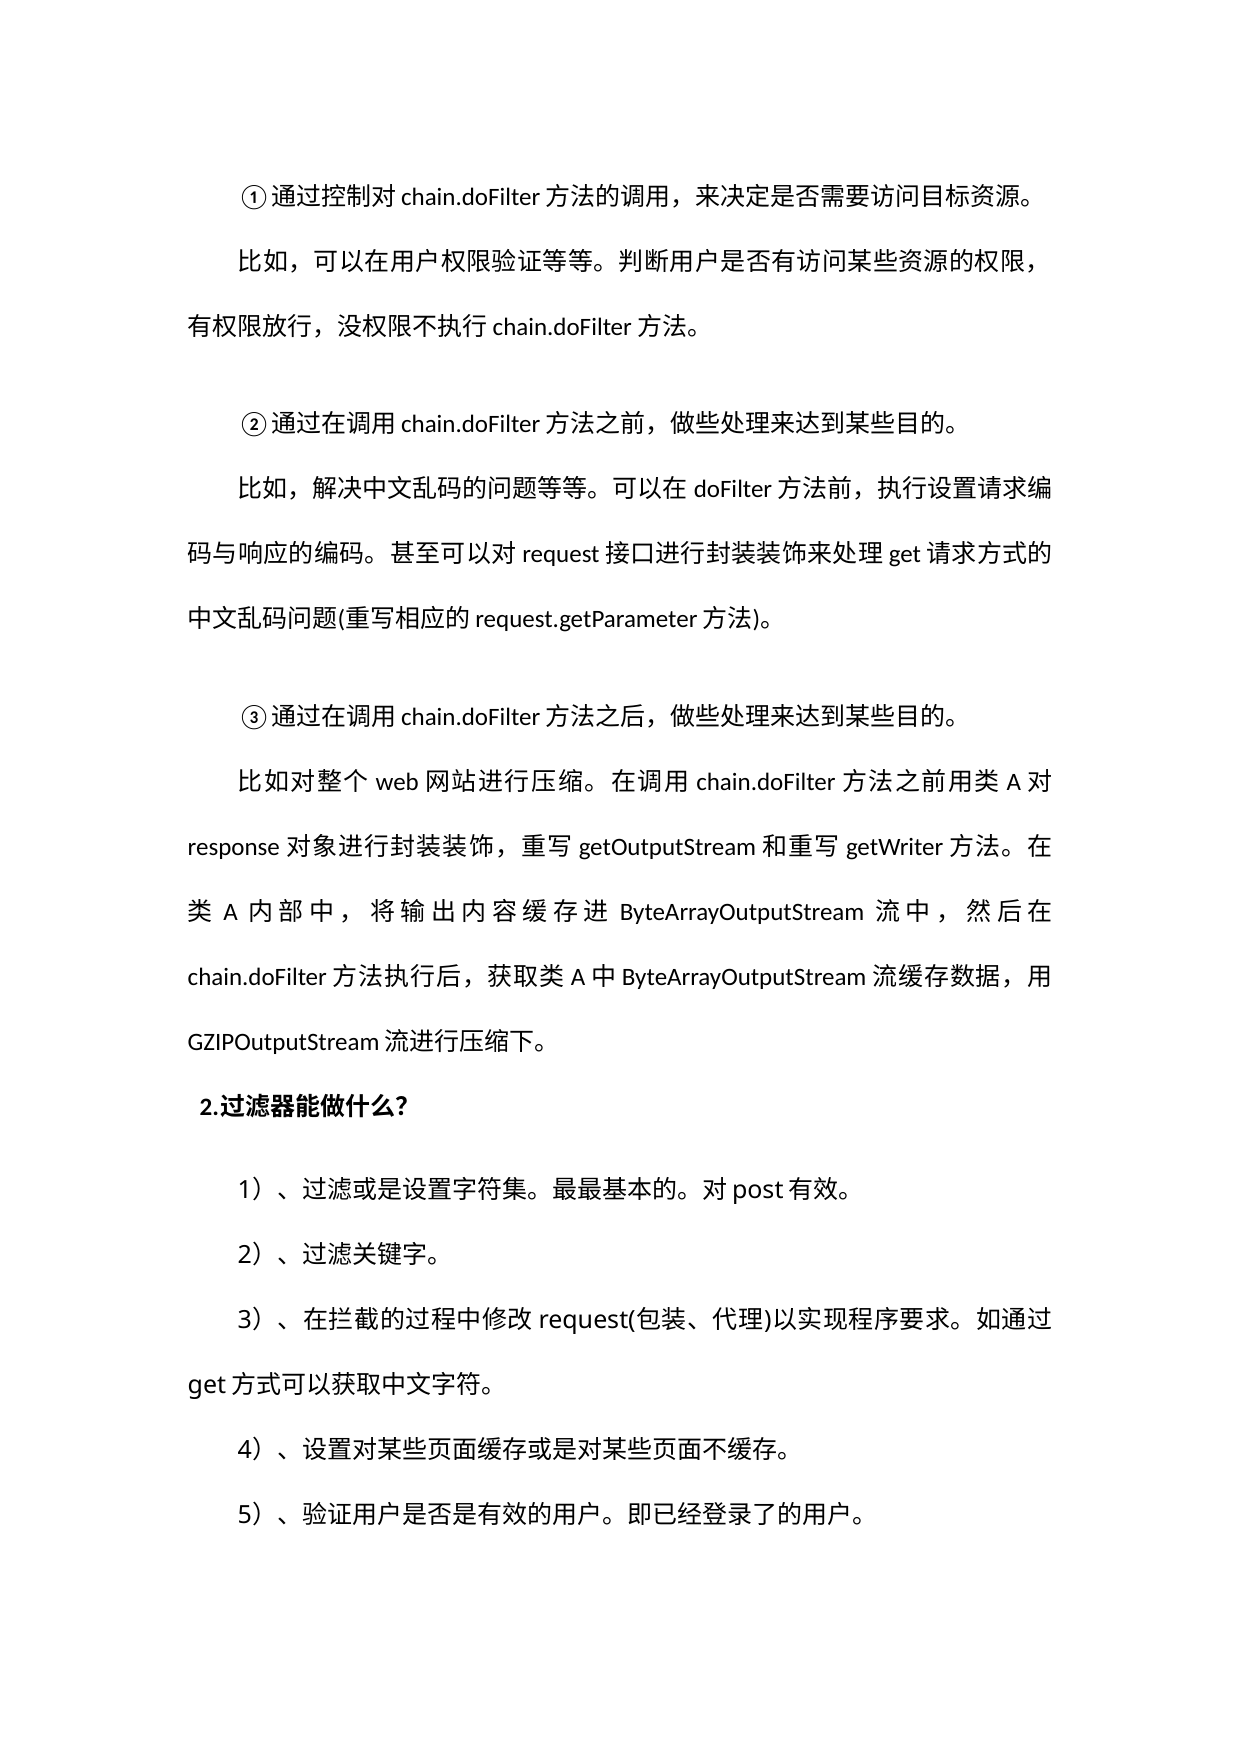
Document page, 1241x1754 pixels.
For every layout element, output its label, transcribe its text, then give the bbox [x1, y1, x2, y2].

text 比如对整个web网站进行压缩。在调用chain.doFilter方法之前用类A对response对象进行封装装饰，重写getOutputStream和重写getWriter方法。在类A内部中，将输出内容缓存进ByteArrayOutputStream流中，然后在chain.doFilter方法执行后，获取类A中ByteArrayOutputStream流缓存数据，用GZIPOutputStream流进行压缩下。 [187, 747, 1053, 1072]
list 过滤器能做什么？ [199, 1072, 1053, 1137]
text ②通过在调用chain.doFilter方法之前，做些处理来达到某些目的。 [187, 389, 1053, 454]
text 1）、过滤或是设置字符集。最最基本的。对post有效。 [187, 1155, 1053, 1220]
text ①通过控制对chain.doFilter方法的调用，来决定是否需要访问目标资源。 [187, 162, 1053, 227]
text ③通过在调用chain.doFilter方法之后，做些处理来达到某些目的。 [187, 682, 1053, 747]
text 比如，解决中文乱码的问题等等。可以在doFilter方法前，执行设置请求编码与响应的编码。甚至可以对request接口进行封装装饰来处理get请求方式的中文乱码问题(重写相应的request.getParameter方法)。 [187, 454, 1053, 649]
text 2）、过滤关键字。 [187, 1220, 1053, 1285]
text 4）、设置对某些页面缓存或是对某些页面不缓存。 [187, 1415, 1053, 1480]
text 5）、验证用户是否是有效的用户。即已经登录了的用户。 [187, 1480, 1053, 1545]
text 3）、在拦截的过程中修改request(包装、代理)以实现程序要求。如通过get方式可以获取中文字符。 [187, 1285, 1053, 1415]
text 比如，可以在用户权限验证等等。判断用户是否有访问某些资源的权限，有权限放行，没权限不执行chain.doFilter方法。 [187, 227, 1053, 357]
